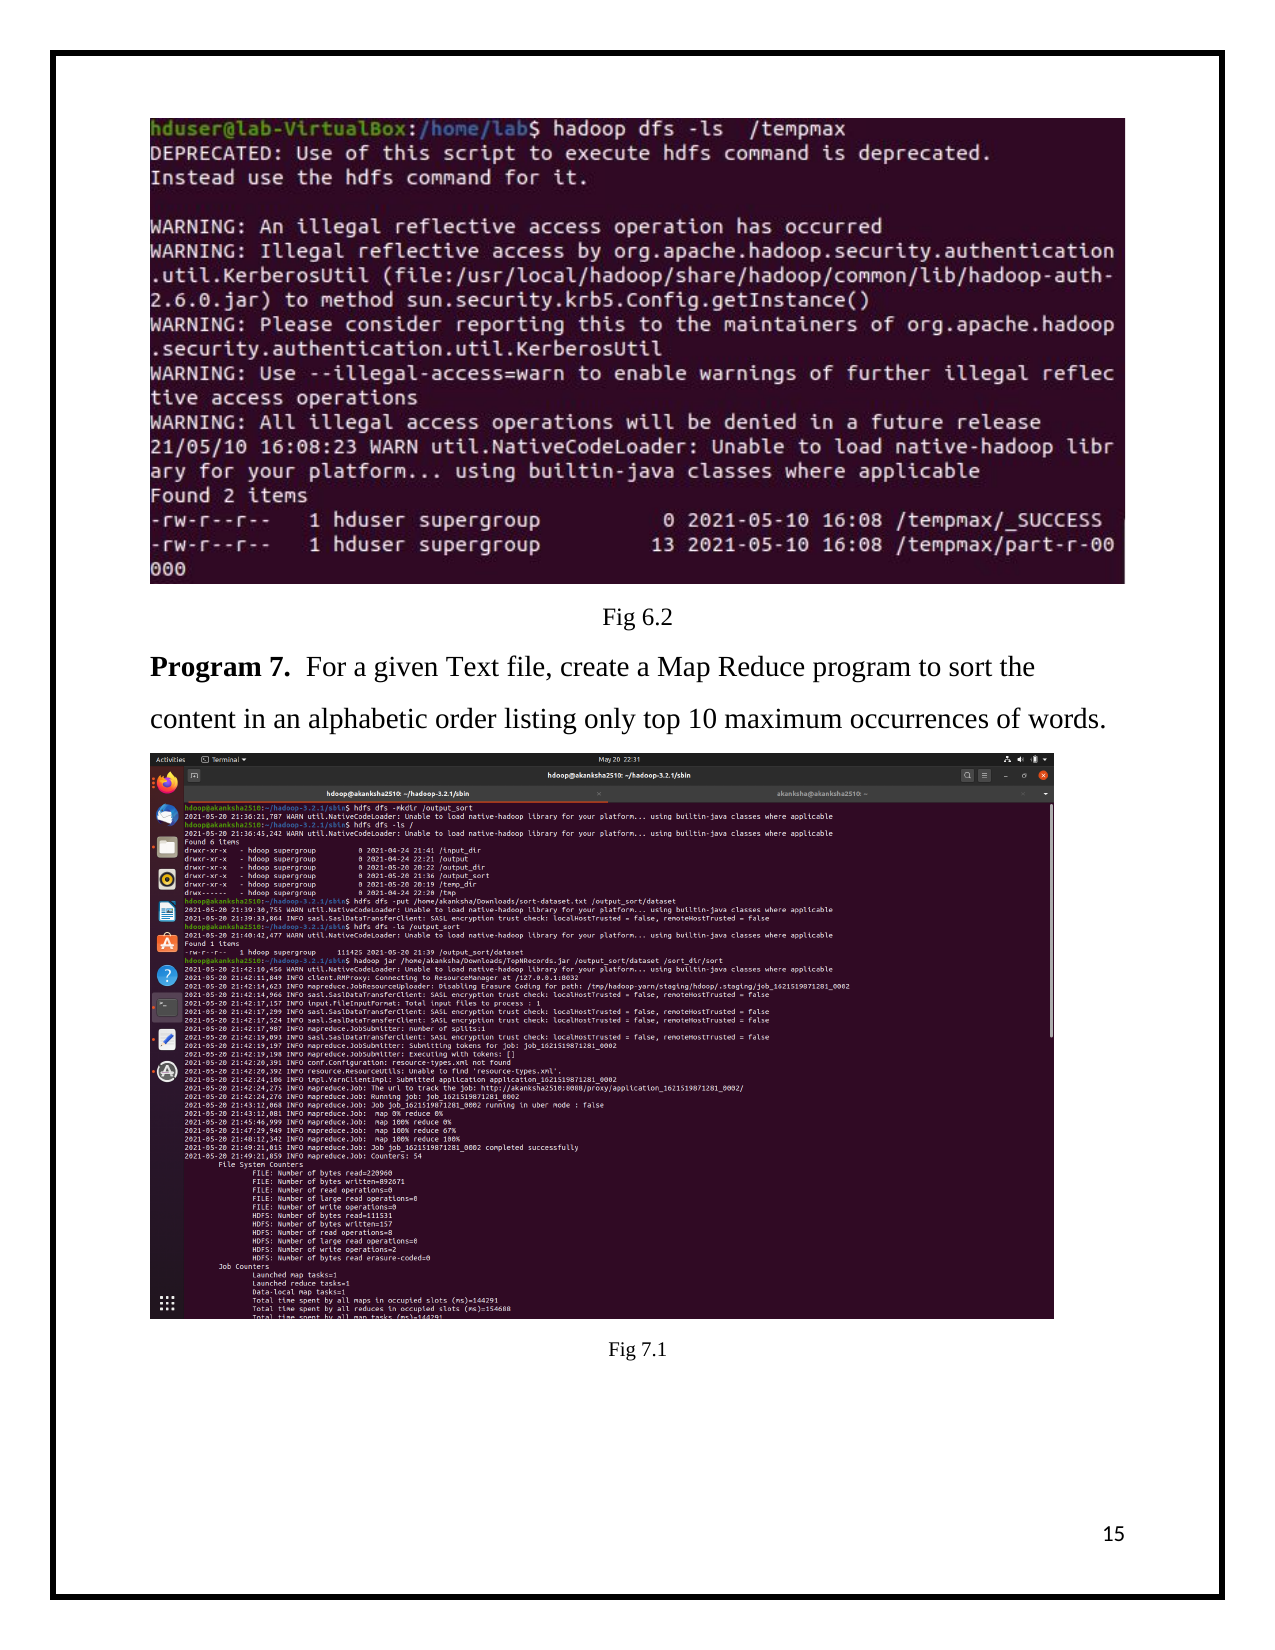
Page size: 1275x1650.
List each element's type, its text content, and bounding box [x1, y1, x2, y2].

text Fig 6.2 [150, 602, 1125, 631]
picture [150, 753, 1054, 1319]
text content in an alphabetic order listing only top 10 maximum occurrences of words. [150, 701, 1125, 735]
text Program 7. For a given Text file, create a Map Reduce program to sort the [150, 649, 1125, 682]
text Fig 7.1 [150, 1337, 1125, 1361]
picture [150, 118, 1125, 584]
